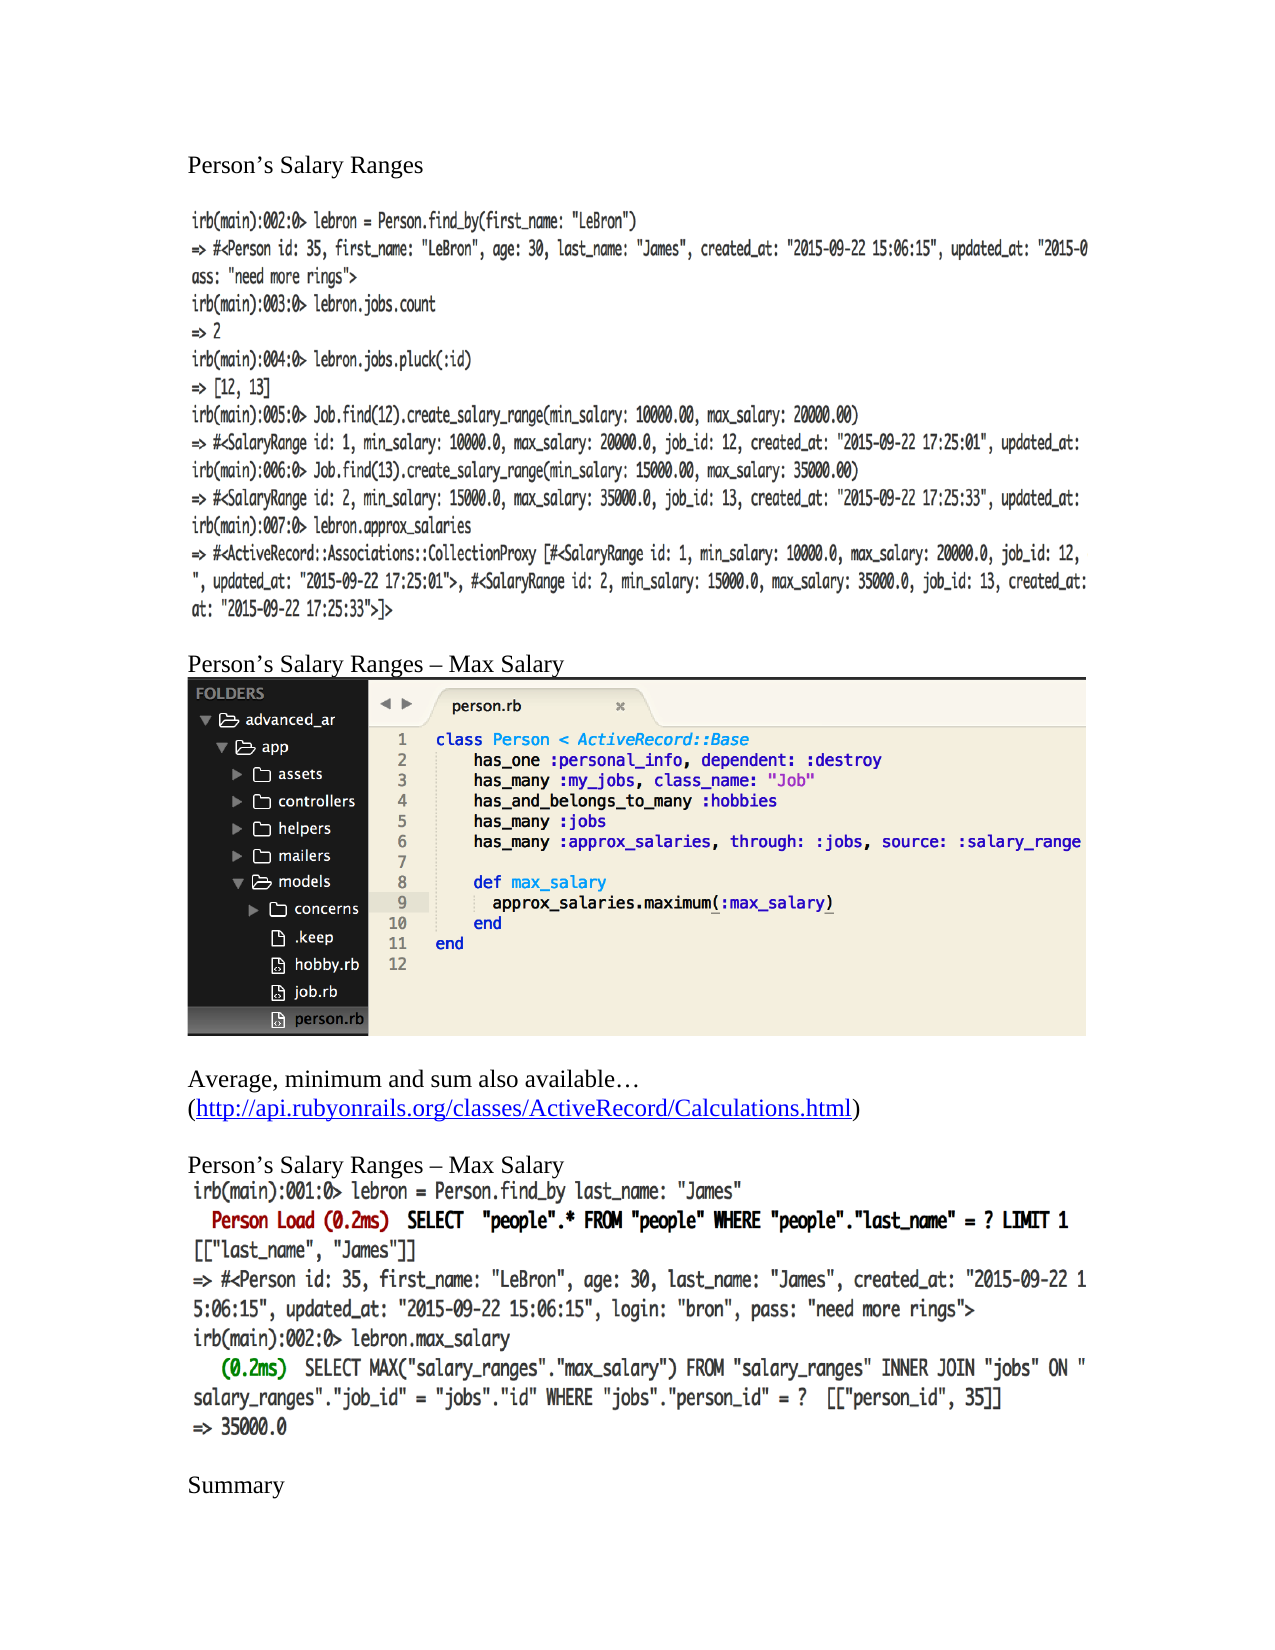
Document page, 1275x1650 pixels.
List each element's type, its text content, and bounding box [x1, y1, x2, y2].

picture [187, 1179, 1088, 1442]
text Average, minimum and sum also available… [187, 1064, 1087, 1093]
text Person’s Salary Ranges – Max Salary [187, 1150, 1087, 1179]
text Summary [187, 1470, 1087, 1499]
picture [187, 207, 1088, 620]
text (http://api.rubyonrails.org/classes/ActiveRecord/Calculations.html) [187, 1093, 1087, 1122]
text Person’s Salary Ranges [187, 150, 1087, 179]
picture [187, 677, 1086, 1036]
text Person’s Salary Ranges – Max Salary [187, 649, 1087, 677]
